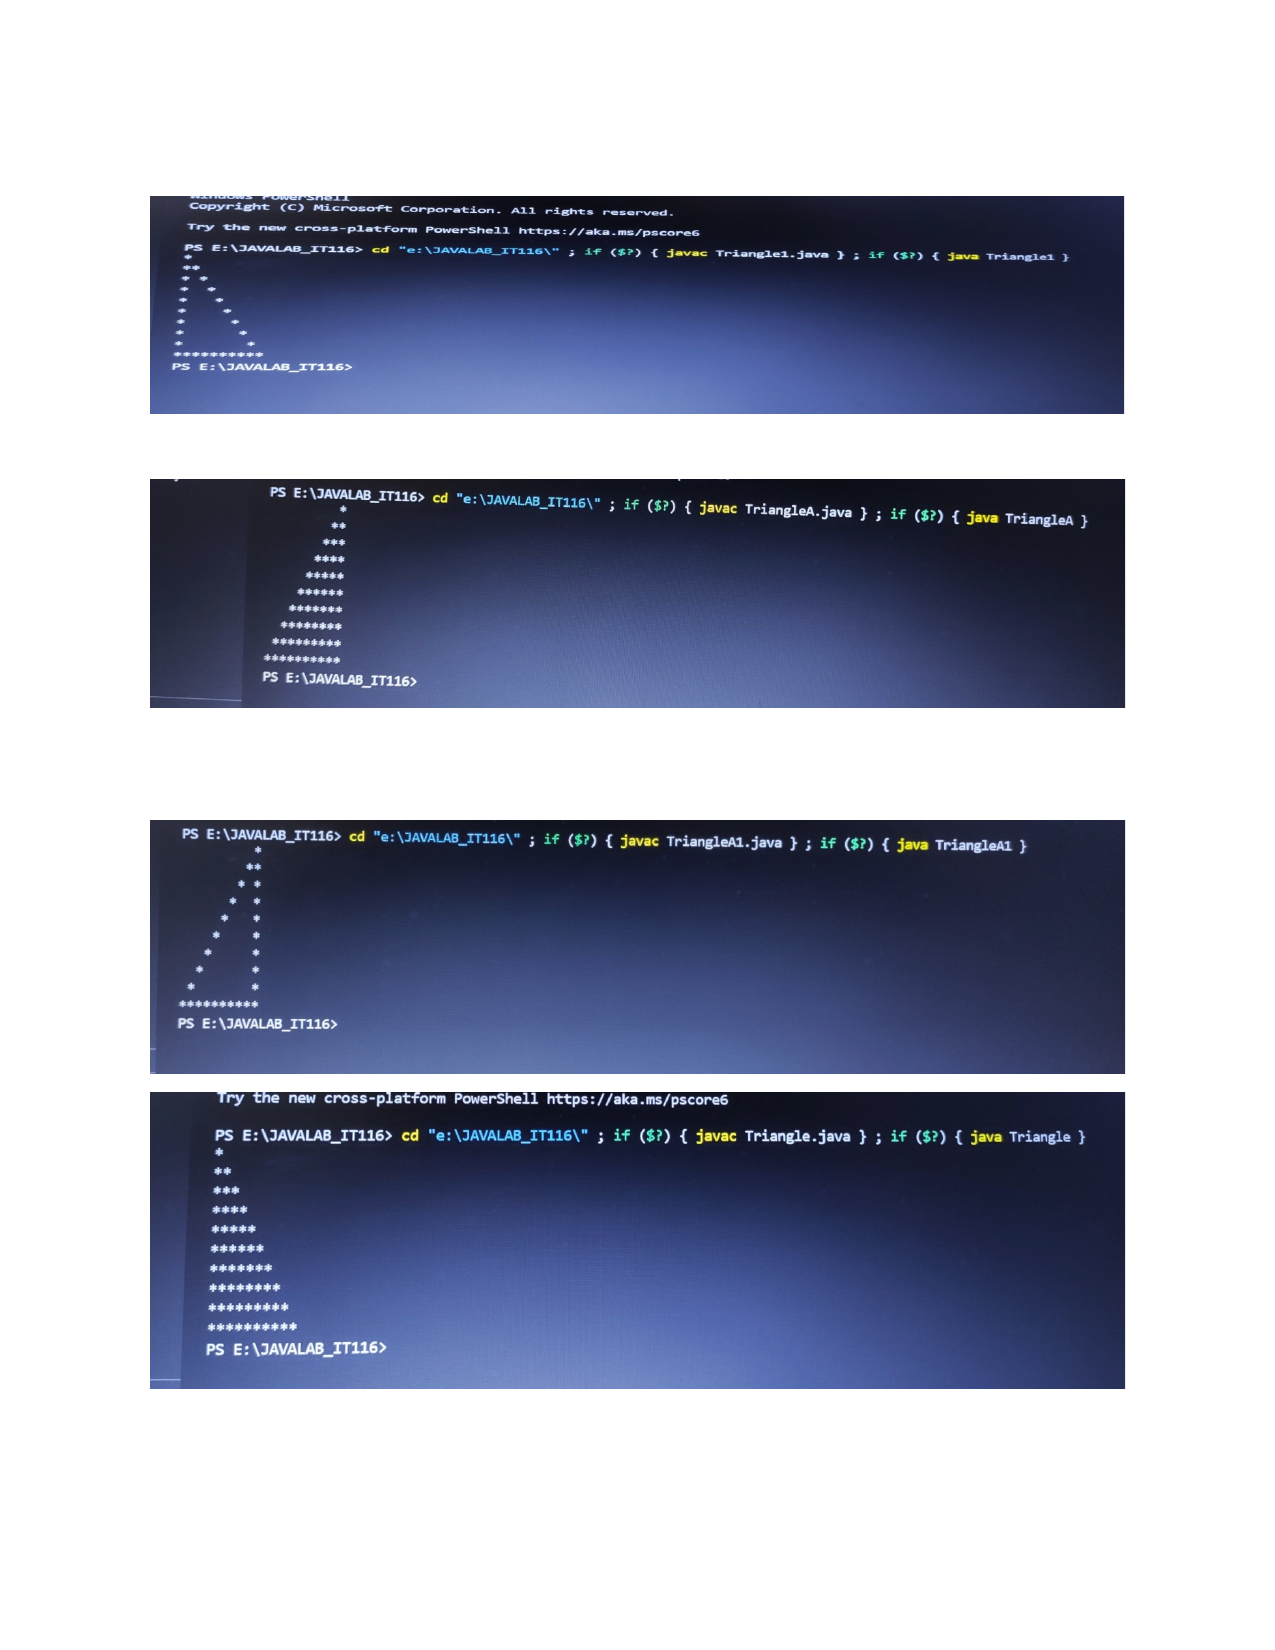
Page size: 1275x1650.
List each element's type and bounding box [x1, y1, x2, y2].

picture [150, 820, 1125, 1074]
picture [150, 1092, 1125, 1389]
picture [150, 479, 1125, 708]
picture [150, 196, 1125, 414]
